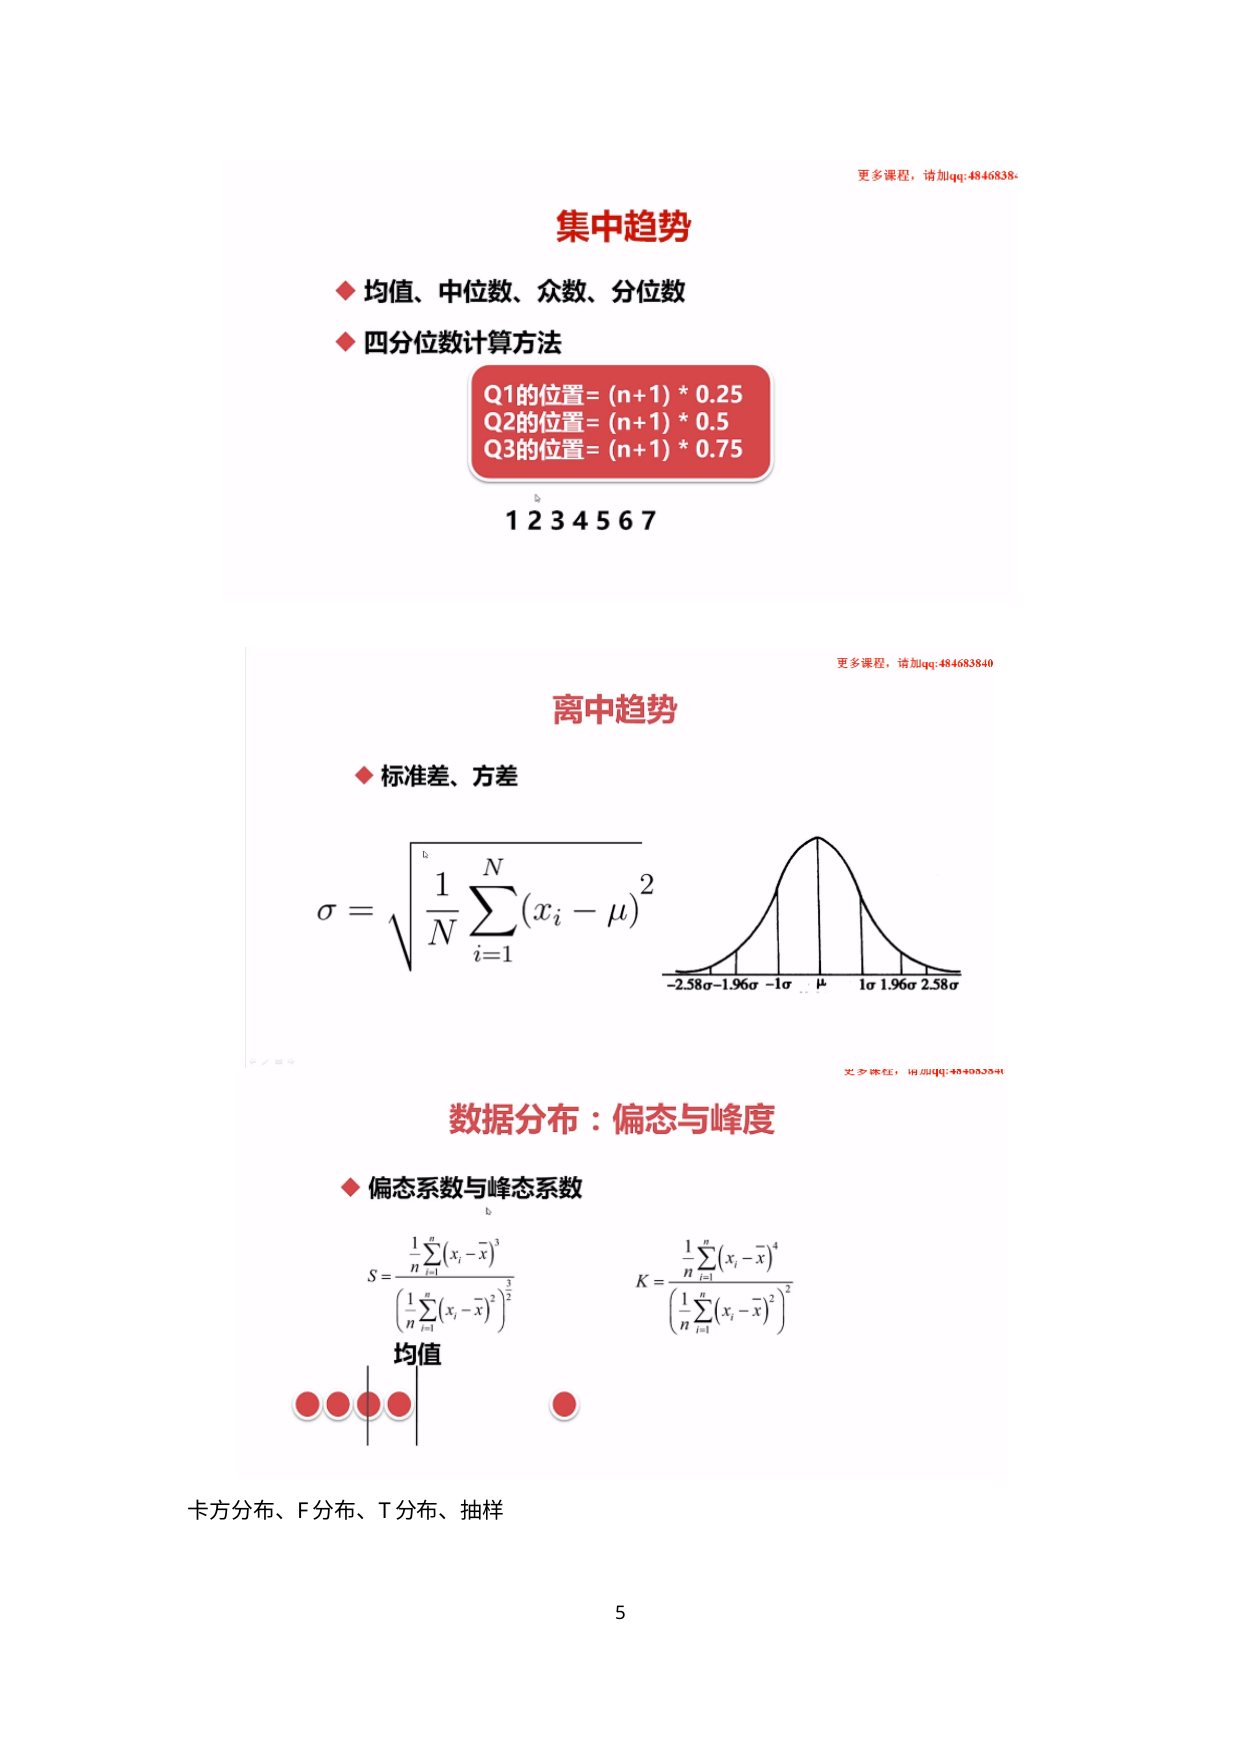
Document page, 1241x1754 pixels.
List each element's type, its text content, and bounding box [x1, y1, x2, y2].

text 卡方分布、F分布、T分布、抽样 [187, 1492, 1053, 1525]
picture [222, 159, 1018, 602]
picture [236, 1069, 1005, 1479]
picture [245, 647, 995, 1068]
